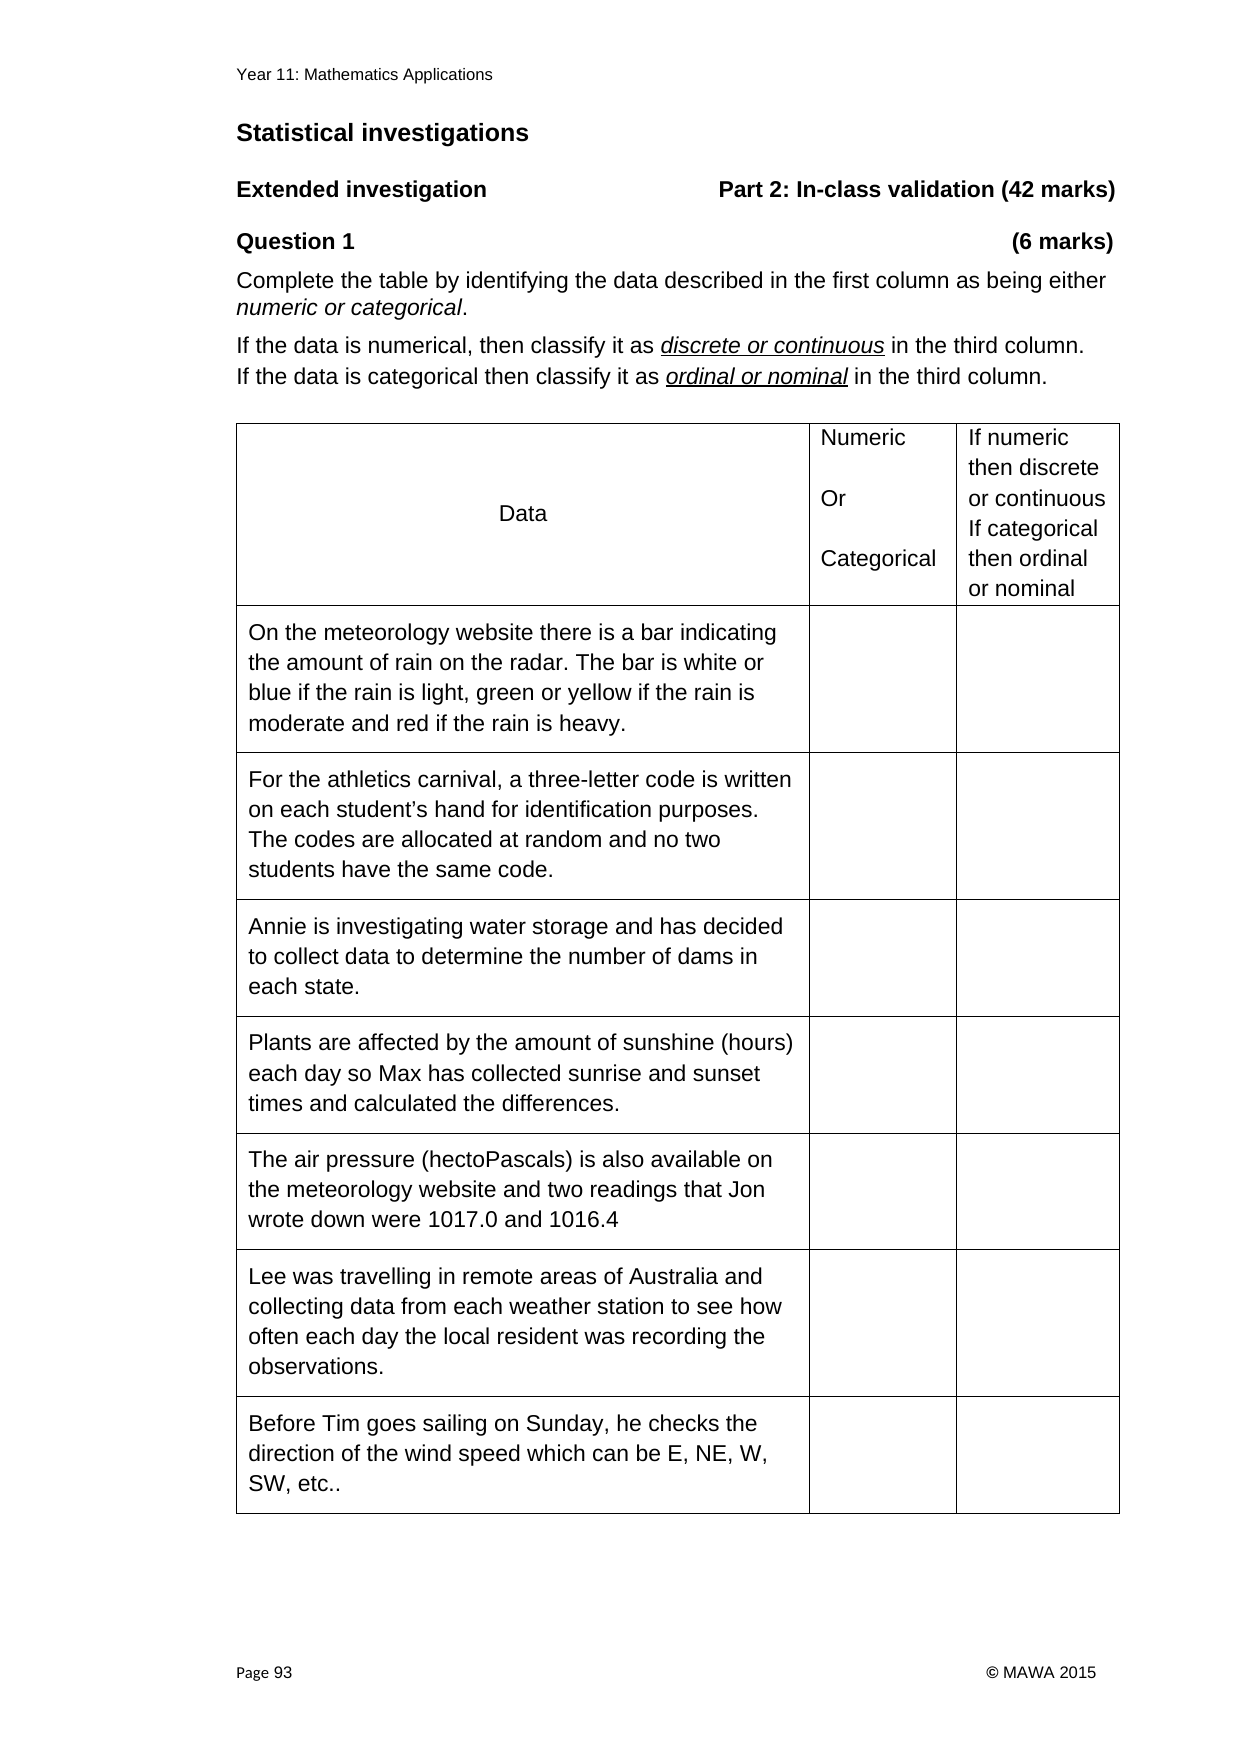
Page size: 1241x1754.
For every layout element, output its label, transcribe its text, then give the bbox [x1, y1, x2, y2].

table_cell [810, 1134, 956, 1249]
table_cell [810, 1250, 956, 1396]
text Question 1 (6 marks) [236, 228, 1122, 255]
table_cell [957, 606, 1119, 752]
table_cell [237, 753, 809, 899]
text If the data is categorical then classify it as ordinal or nominal in the third column. [236, 363, 1122, 389]
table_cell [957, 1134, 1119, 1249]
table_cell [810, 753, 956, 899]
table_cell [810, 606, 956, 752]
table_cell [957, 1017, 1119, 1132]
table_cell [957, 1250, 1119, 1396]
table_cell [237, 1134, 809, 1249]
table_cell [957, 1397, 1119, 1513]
text Statistical investigations [236, 118, 1122, 147]
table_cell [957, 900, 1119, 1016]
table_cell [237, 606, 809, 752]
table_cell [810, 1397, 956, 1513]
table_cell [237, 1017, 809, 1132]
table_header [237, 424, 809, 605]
text If the data is numerical, then classify it as discrete or continuous in the third column. [236, 332, 1122, 359]
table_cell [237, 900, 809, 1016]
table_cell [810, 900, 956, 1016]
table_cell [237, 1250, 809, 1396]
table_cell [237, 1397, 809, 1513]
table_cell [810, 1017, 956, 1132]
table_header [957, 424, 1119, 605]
text Complete the table by identifying the data described in the first column as being either numeric or categorical. [236, 267, 1122, 320]
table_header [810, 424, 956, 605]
text Extended investigation Part 2: In-class validation (42 marks) [236, 176, 1122, 202]
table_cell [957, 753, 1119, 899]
